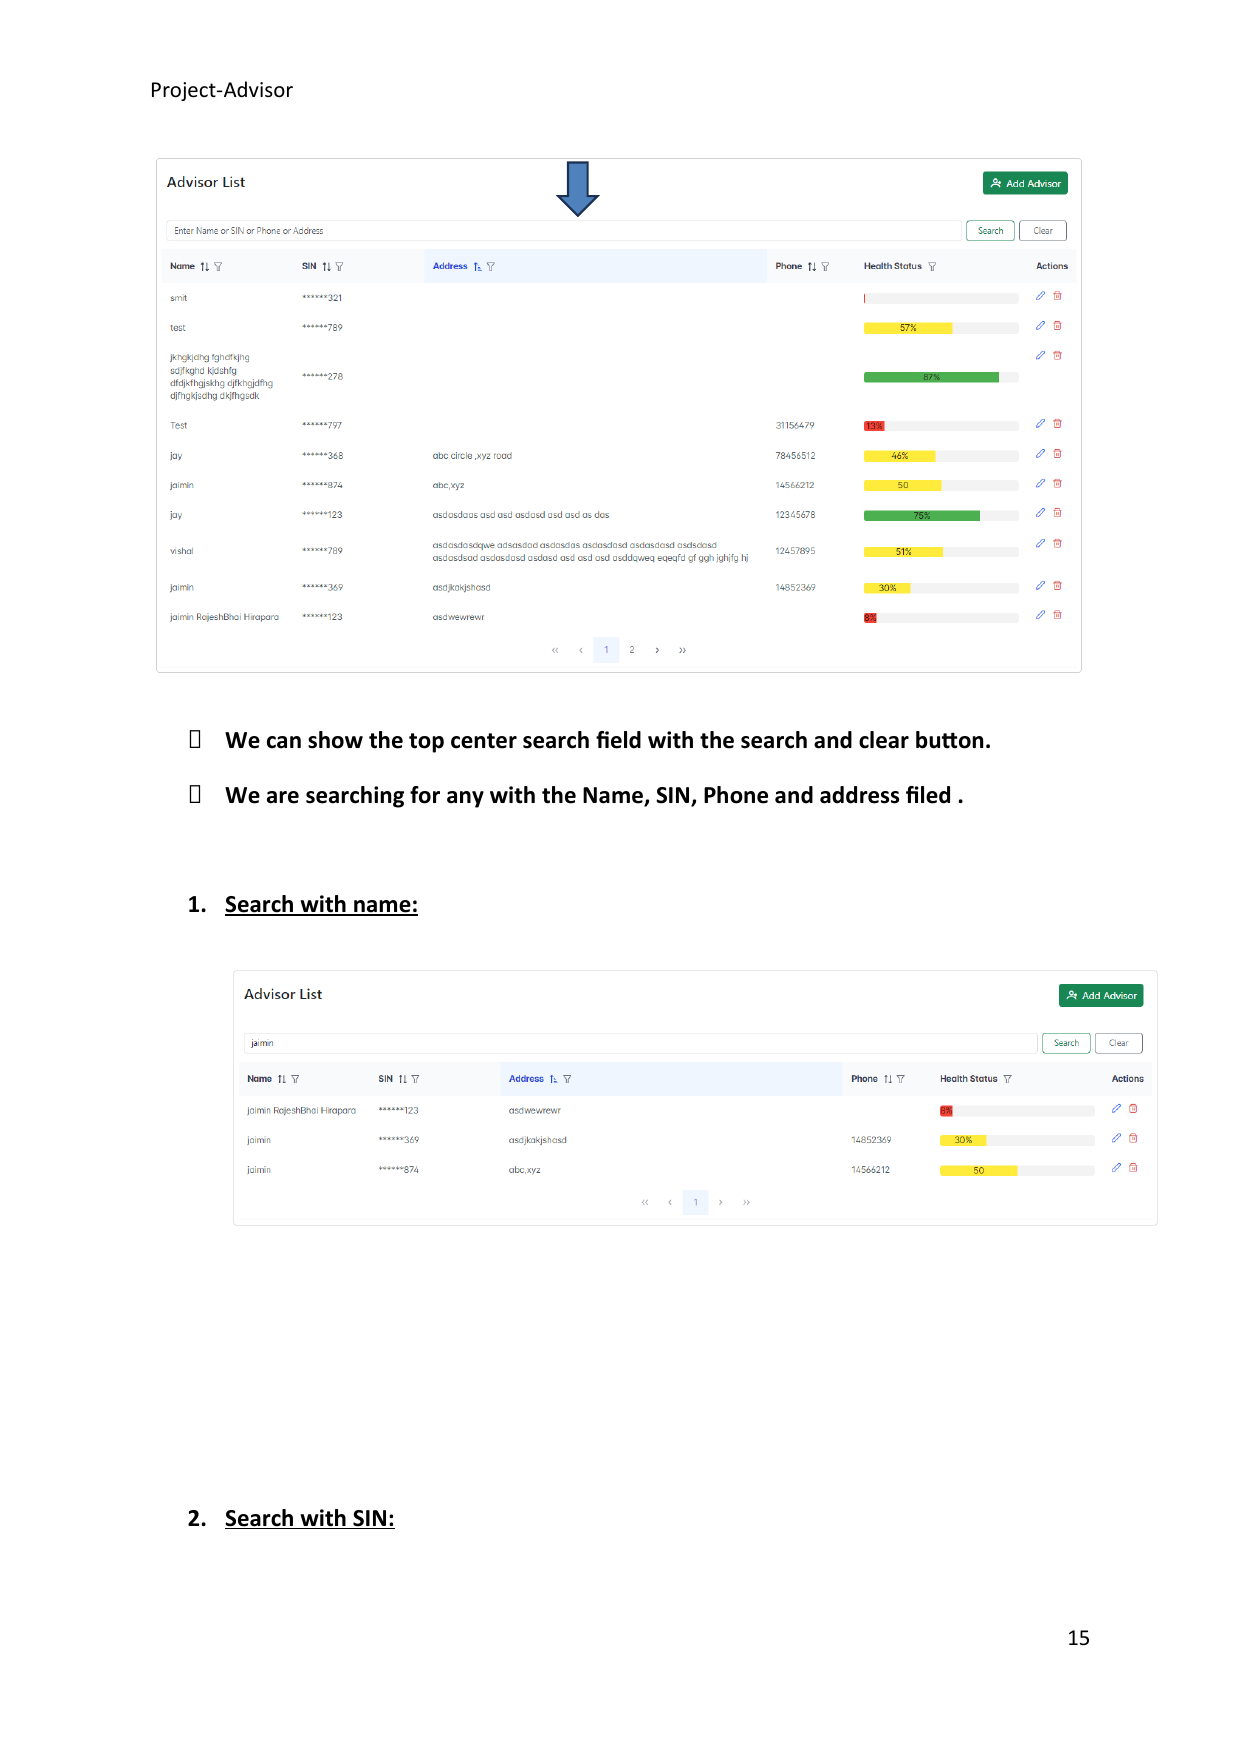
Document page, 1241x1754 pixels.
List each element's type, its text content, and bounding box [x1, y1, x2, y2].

list Search with SIN: [187, 1502, 1090, 1532]
picture [225, 953, 1166, 1237]
picture [150, 150, 1091, 693]
list Search with name: [187, 888, 1090, 919]
list We can show the top center search field with the search and clear button. [187, 711, 1090, 762]
list We are searching for any with the Name, SIN, Phone and address filed . [187, 767, 1090, 818]
